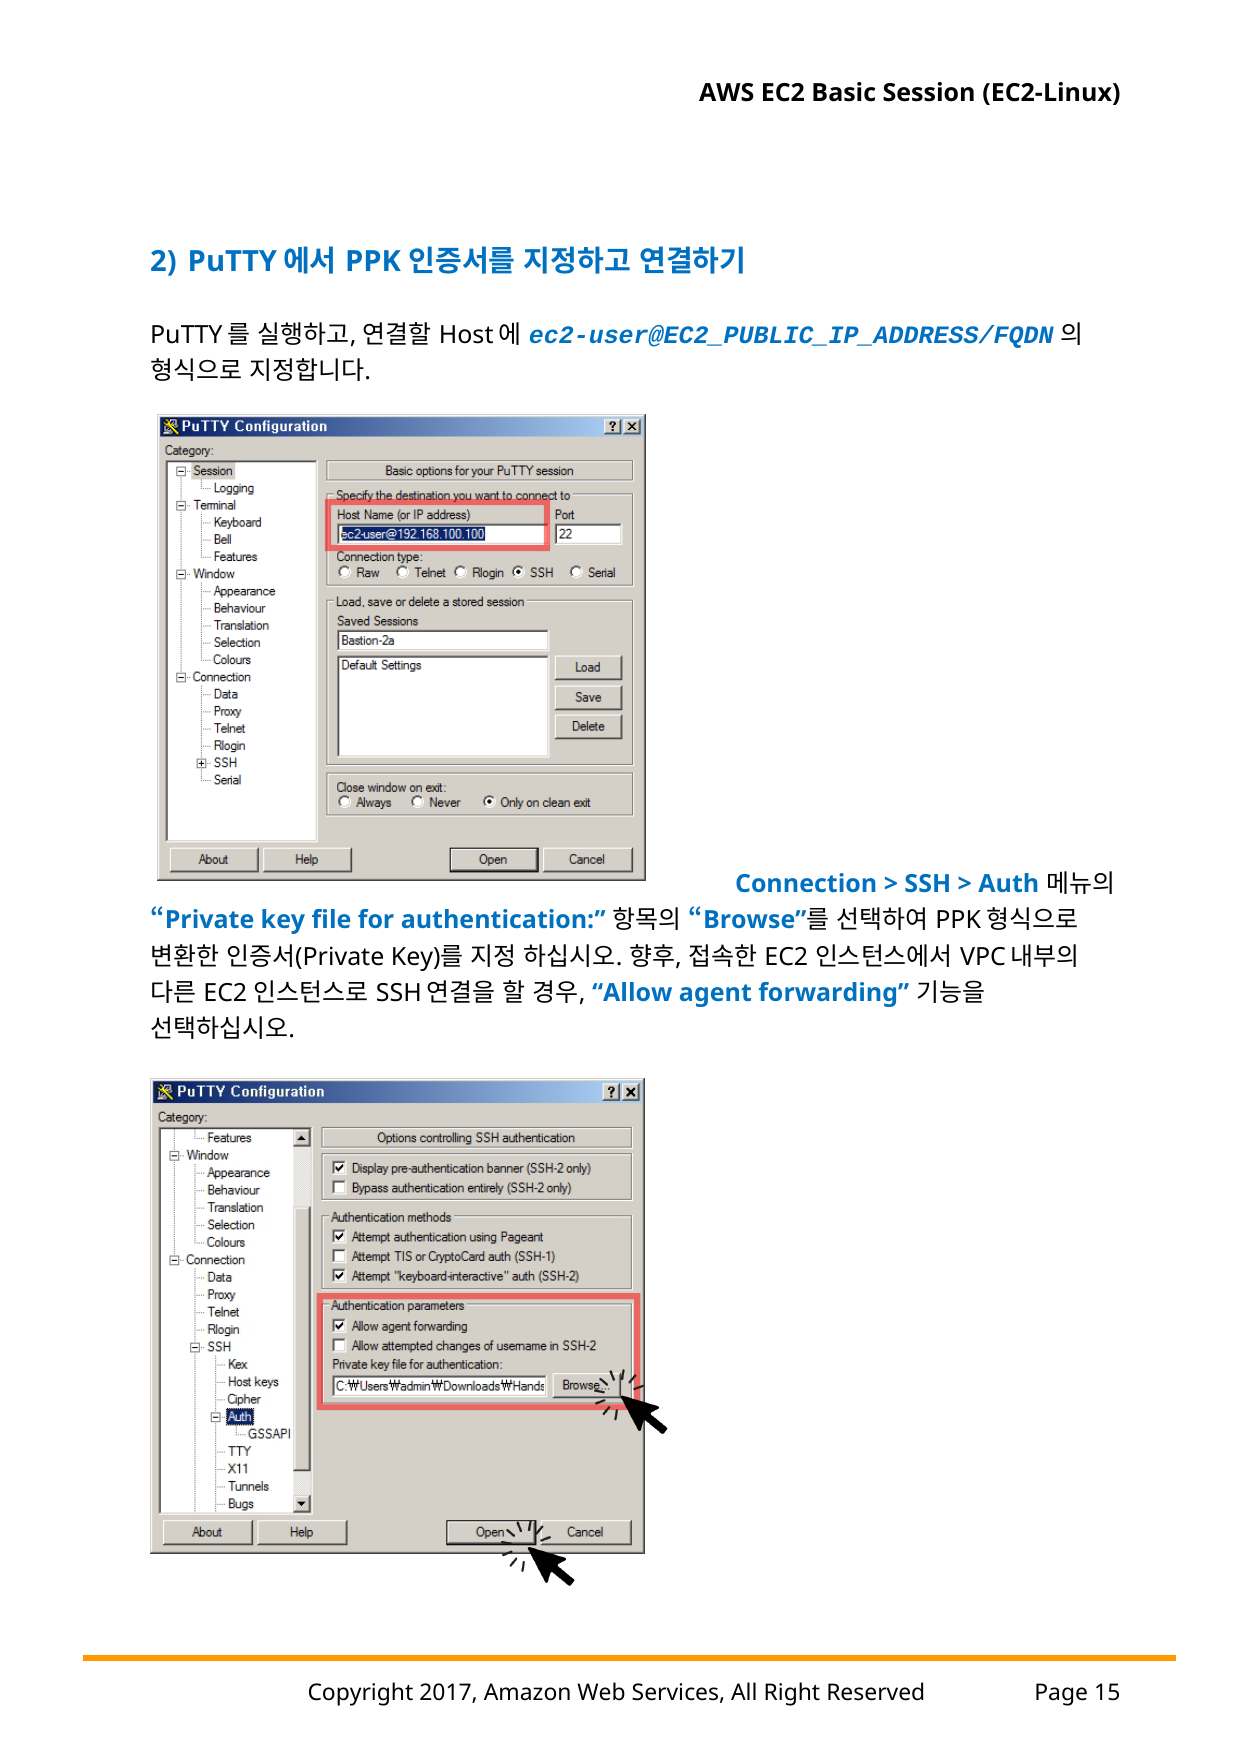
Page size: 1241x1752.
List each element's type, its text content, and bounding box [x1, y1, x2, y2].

text Connection > SSH > Auth 메뉴의 “Private key file for authentication:” 항목의 “Browse”를 선택하여 PPK형식으로 변환한 인증서(Private Key)를 지정 하십시오. 향후, 접속한 EC2 인스턴스에서 VPC내부의 다른 EC2 인스턴스로 SSH연결을 할 경우, “Allow agent forwarding” 기능을 선택하십시오. [150, 864, 1120, 1045]
picture [157, 414, 646, 881]
picture [150, 1078, 673, 1596]
subtitle PuTTY에서 PPK 인증서를 지정하고 연결하기 [150, 238, 1120, 280]
text PuTTY를 실행하고, 연결할 Host에 ec2-user@EC2_PUBLIC_IP_ADDRESS/FQDN 의 형식으로 지정합니다. [150, 314, 1120, 387]
